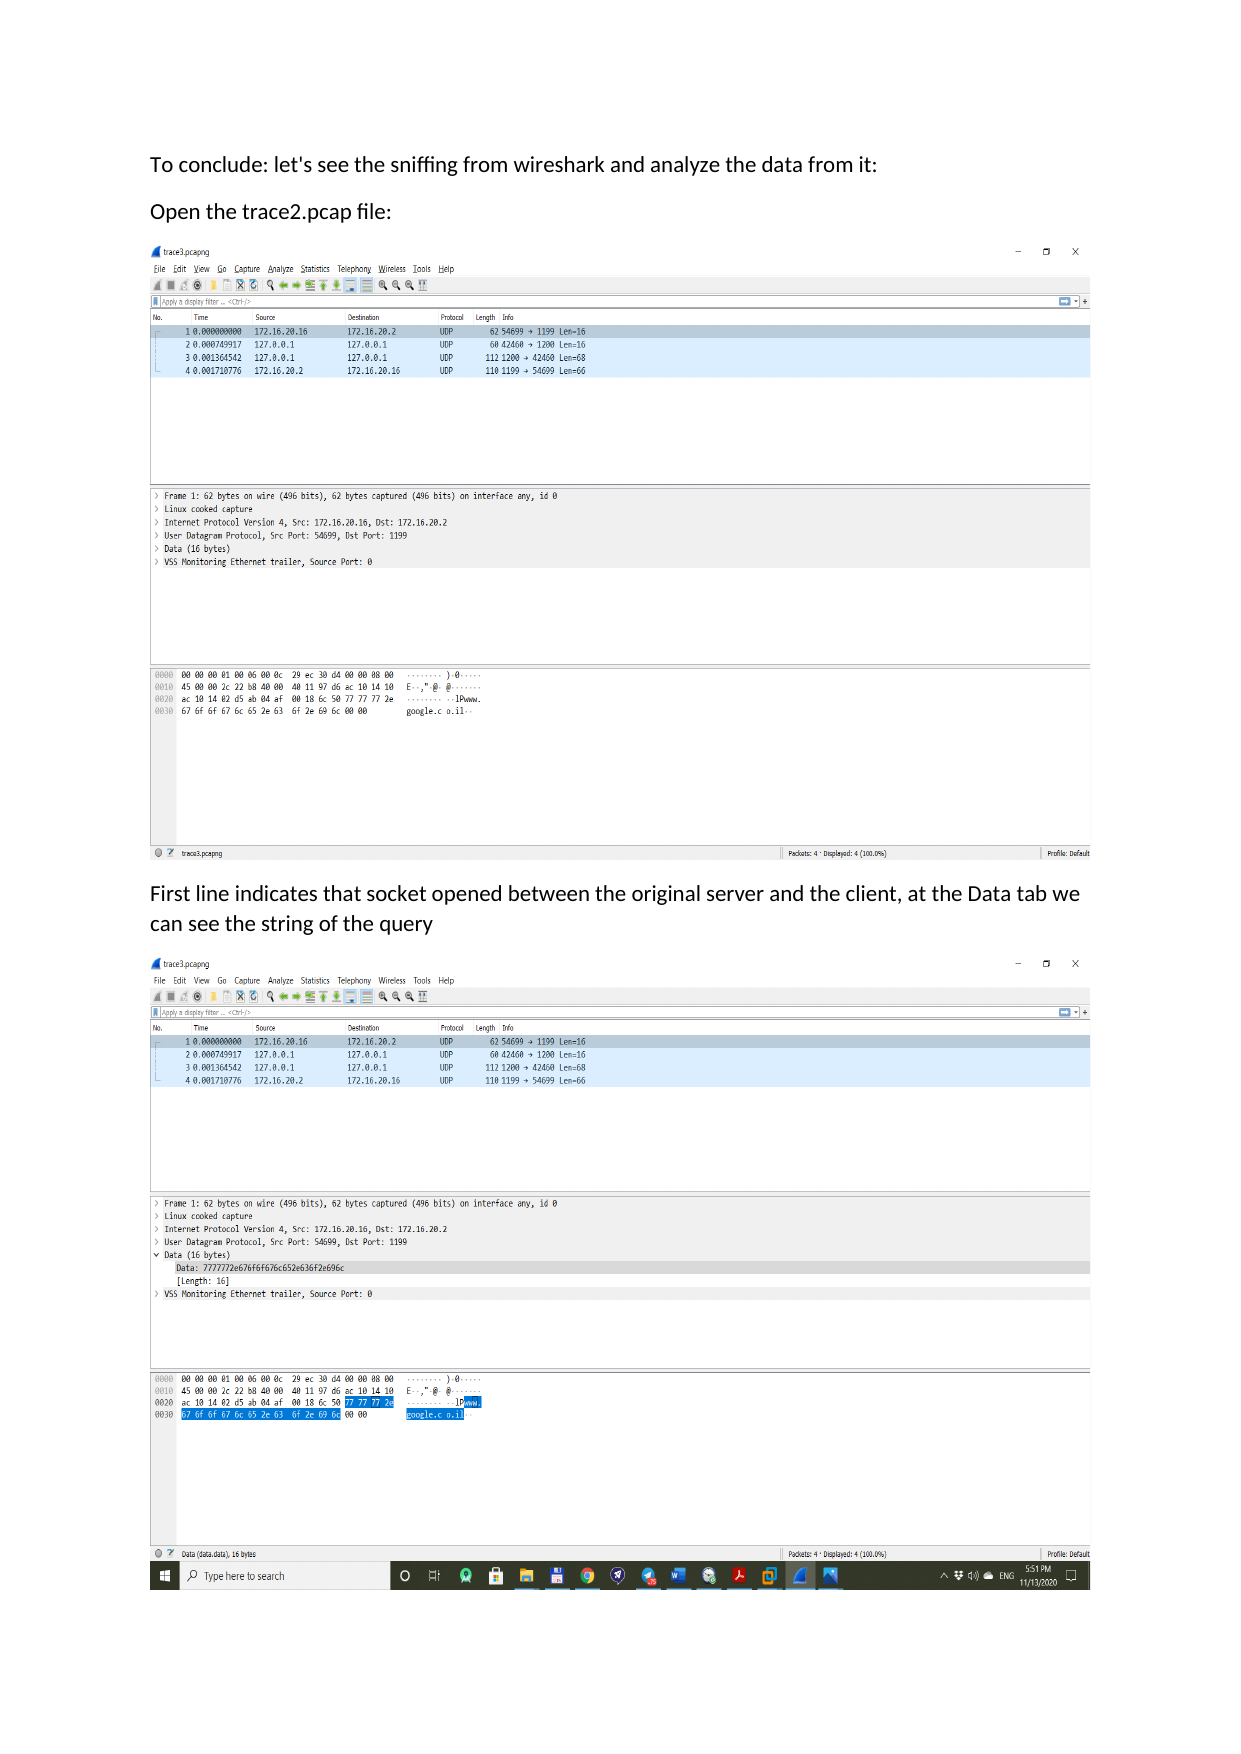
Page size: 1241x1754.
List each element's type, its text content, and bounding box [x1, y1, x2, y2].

picture [150, 956, 1091, 1590]
text First line indicates that socket opened between the original server and the client, at the Data tab we can see the string of the query [150, 879, 1090, 937]
text Open the trace2.pcap file: [150, 197, 1090, 225]
text To conclude: let's see the sniffing from wireshark and analyze the data from it: [150, 150, 1090, 178]
picture [150, 243, 1091, 860]
